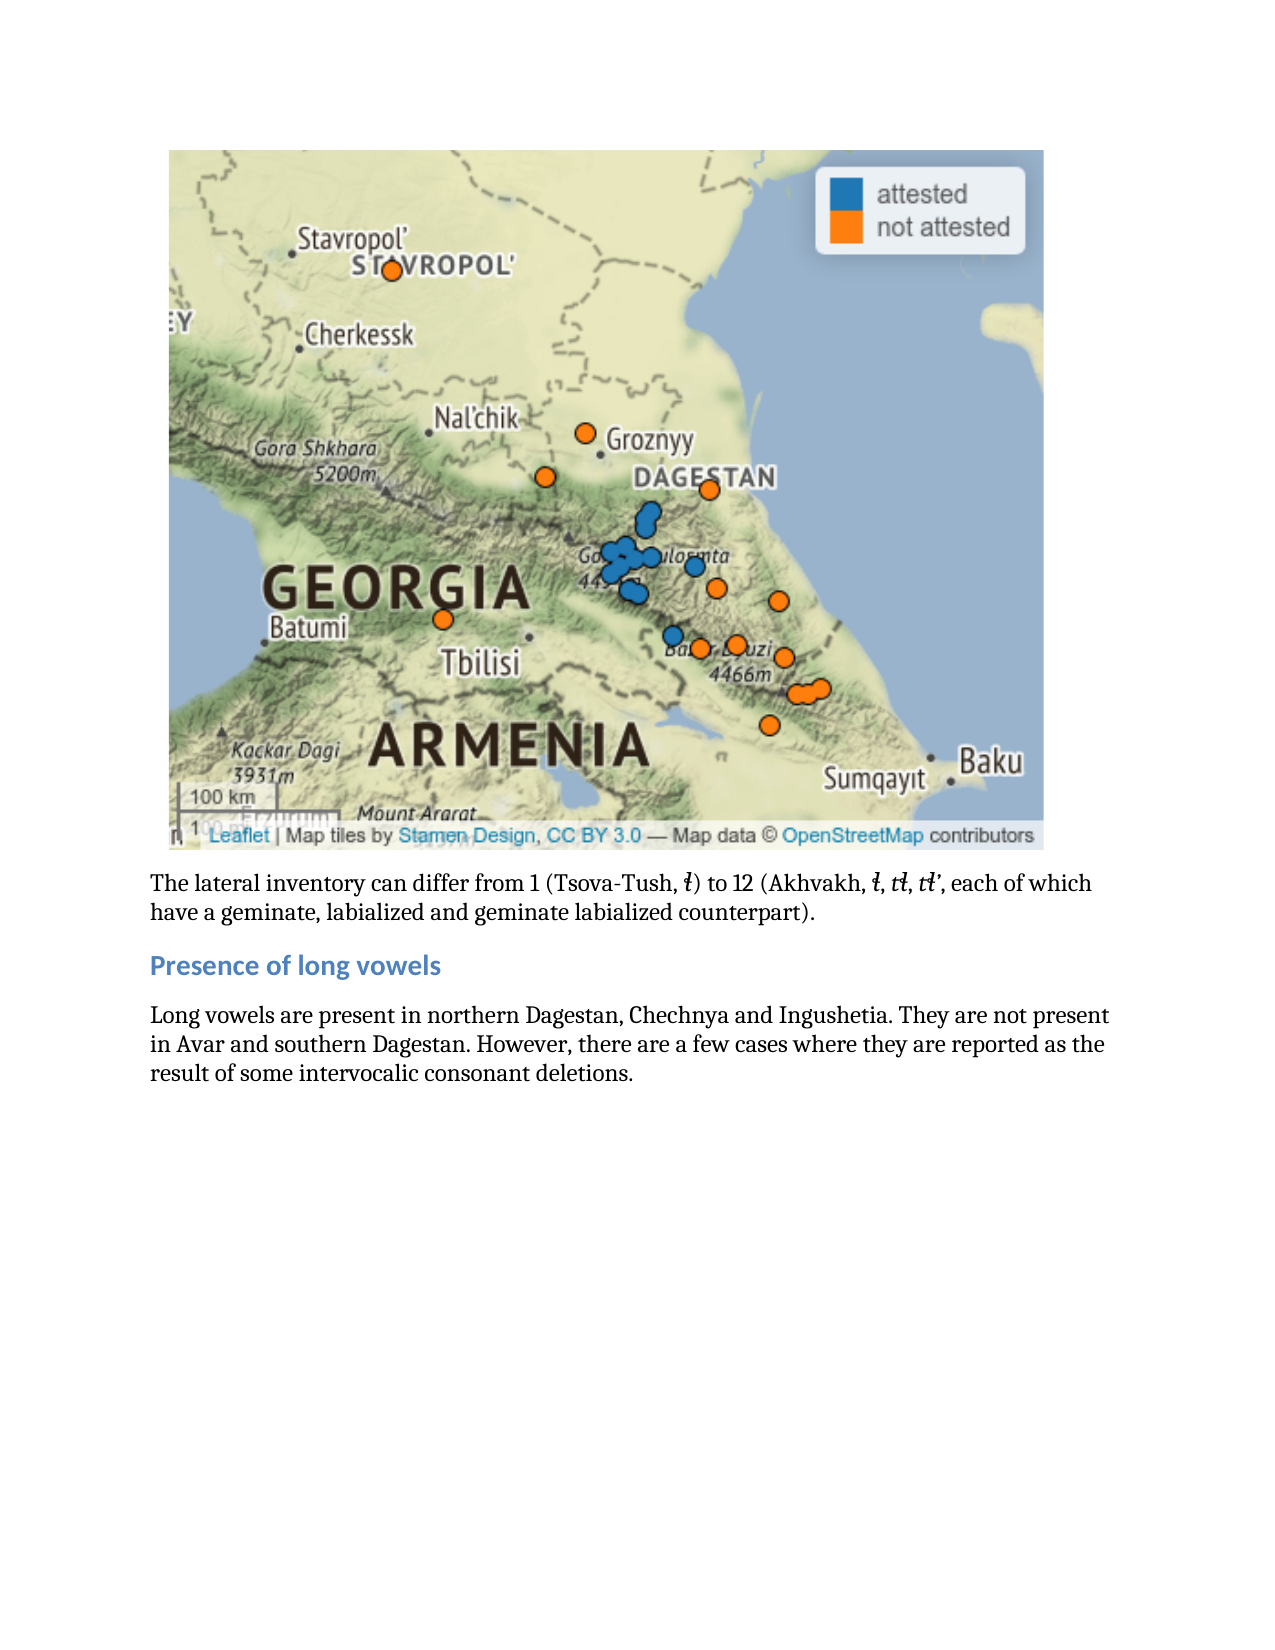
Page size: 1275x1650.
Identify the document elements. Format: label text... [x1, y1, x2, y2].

picture [168, 150, 1044, 850]
subtitle Presence of long vowels [150, 947, 1125, 983]
text The lateral inventory can differ from 1 (Tsova-Tush, ɬ) to 12 (Akhvakh, ɬ, tɬ, tɬ’, each of which have a geminate, labialized and geminate labialized counterpart). [150, 869, 1125, 926]
text Long vowels are present in northern Dagestan, Chechnya and Ingushetia. They are not present in Avar and southern Dagestan. However, there are a few cases where they are reported as the result of some intervocalic consonant deletions. [150, 1001, 1125, 1088]
